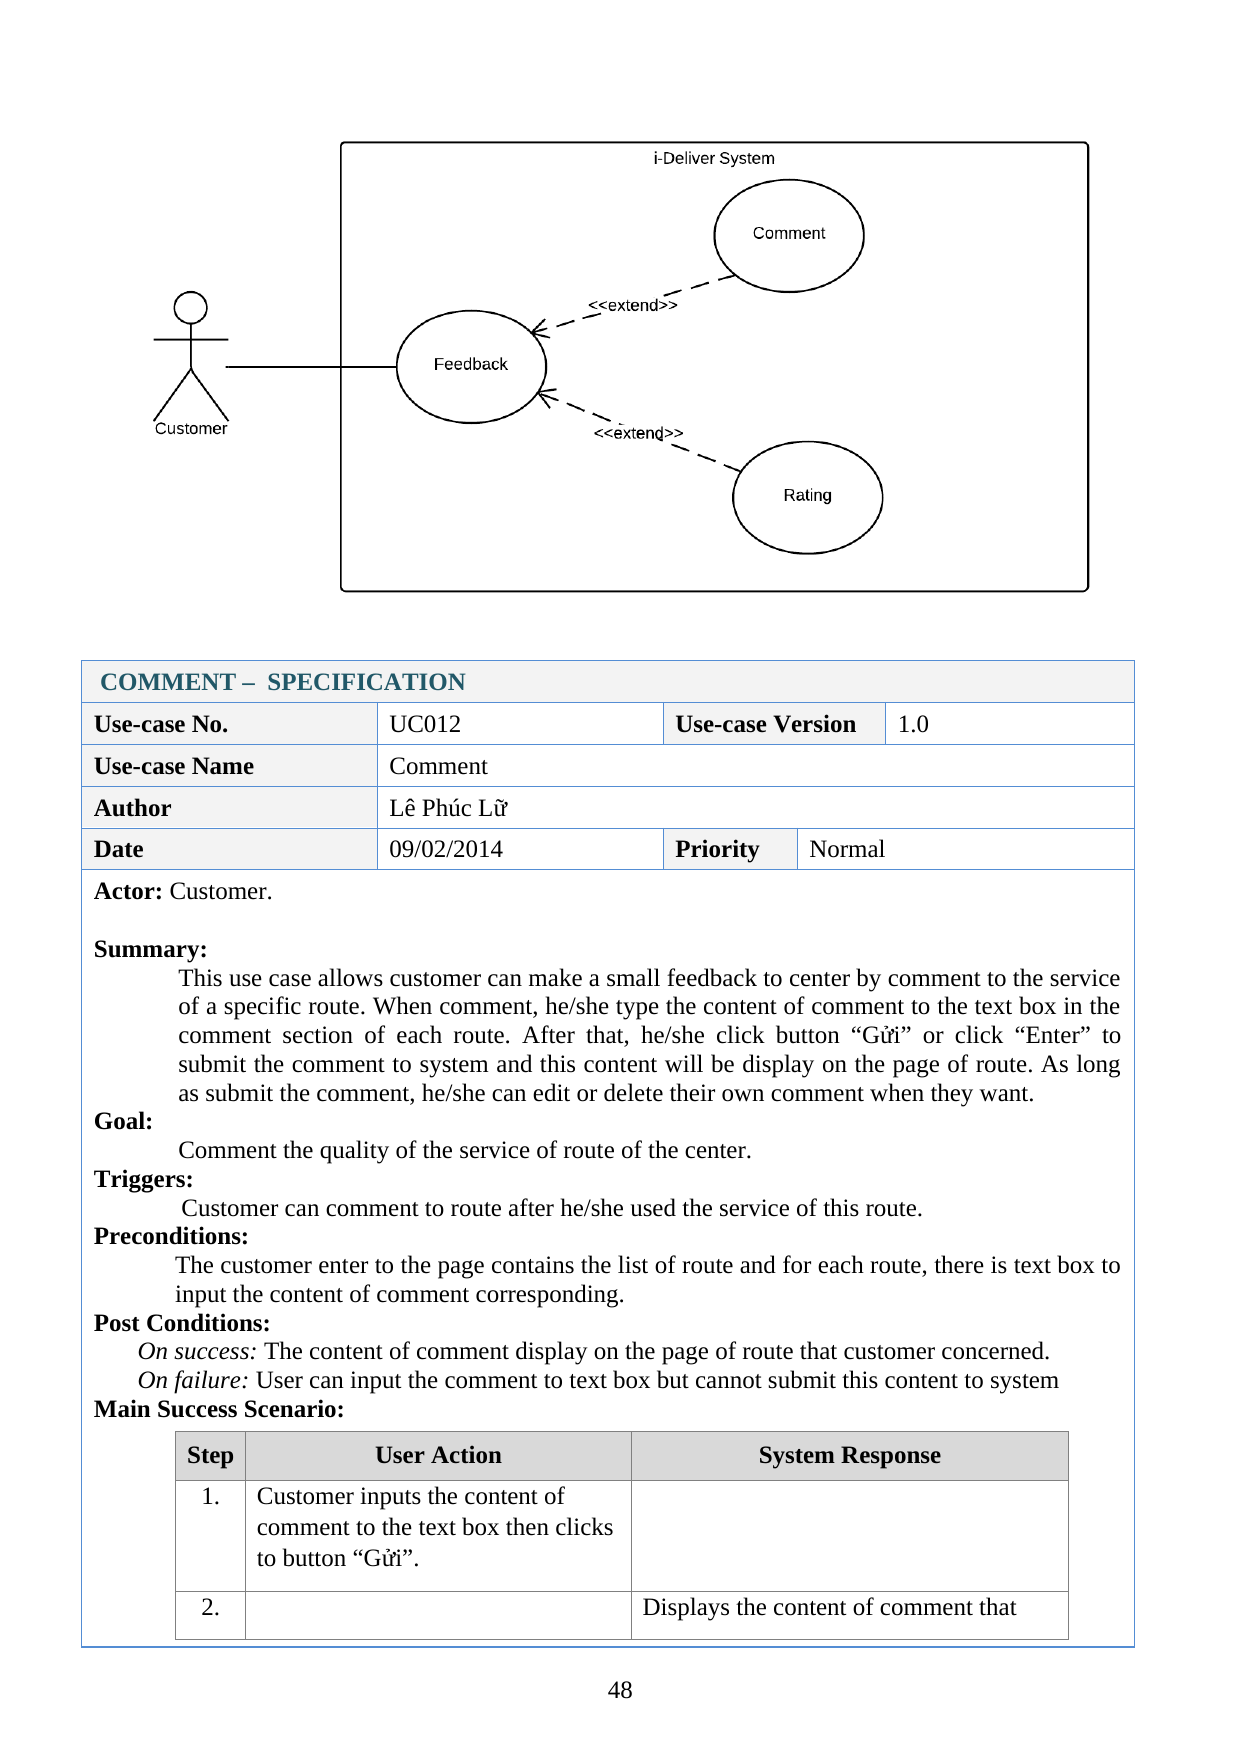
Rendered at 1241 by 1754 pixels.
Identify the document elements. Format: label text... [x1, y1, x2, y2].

table_cell UC012 [378, 703, 663, 744]
table_cell Priority [664, 829, 797, 869]
table_cell Date [82, 829, 377, 869]
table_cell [82, 870, 1134, 1646]
table_cell Normal [798, 829, 1134, 869]
table_cell Comment [378, 745, 1134, 786]
table_header COMMENT – SPECIFICATION [82, 661, 1134, 702]
table_cell Lê Phúc Lữ [378, 787, 1134, 827]
table_cell Use-case No. [82, 703, 377, 744]
table_cell 1.0 [886, 703, 1134, 744]
table_cell Author [82, 787, 377, 827]
picture [112, 103, 1128, 641]
table_cell Use-case Name [82, 745, 377, 786]
table_cell Use-case Version [664, 703, 885, 744]
table_cell 09/02/2014 [378, 829, 663, 869]
